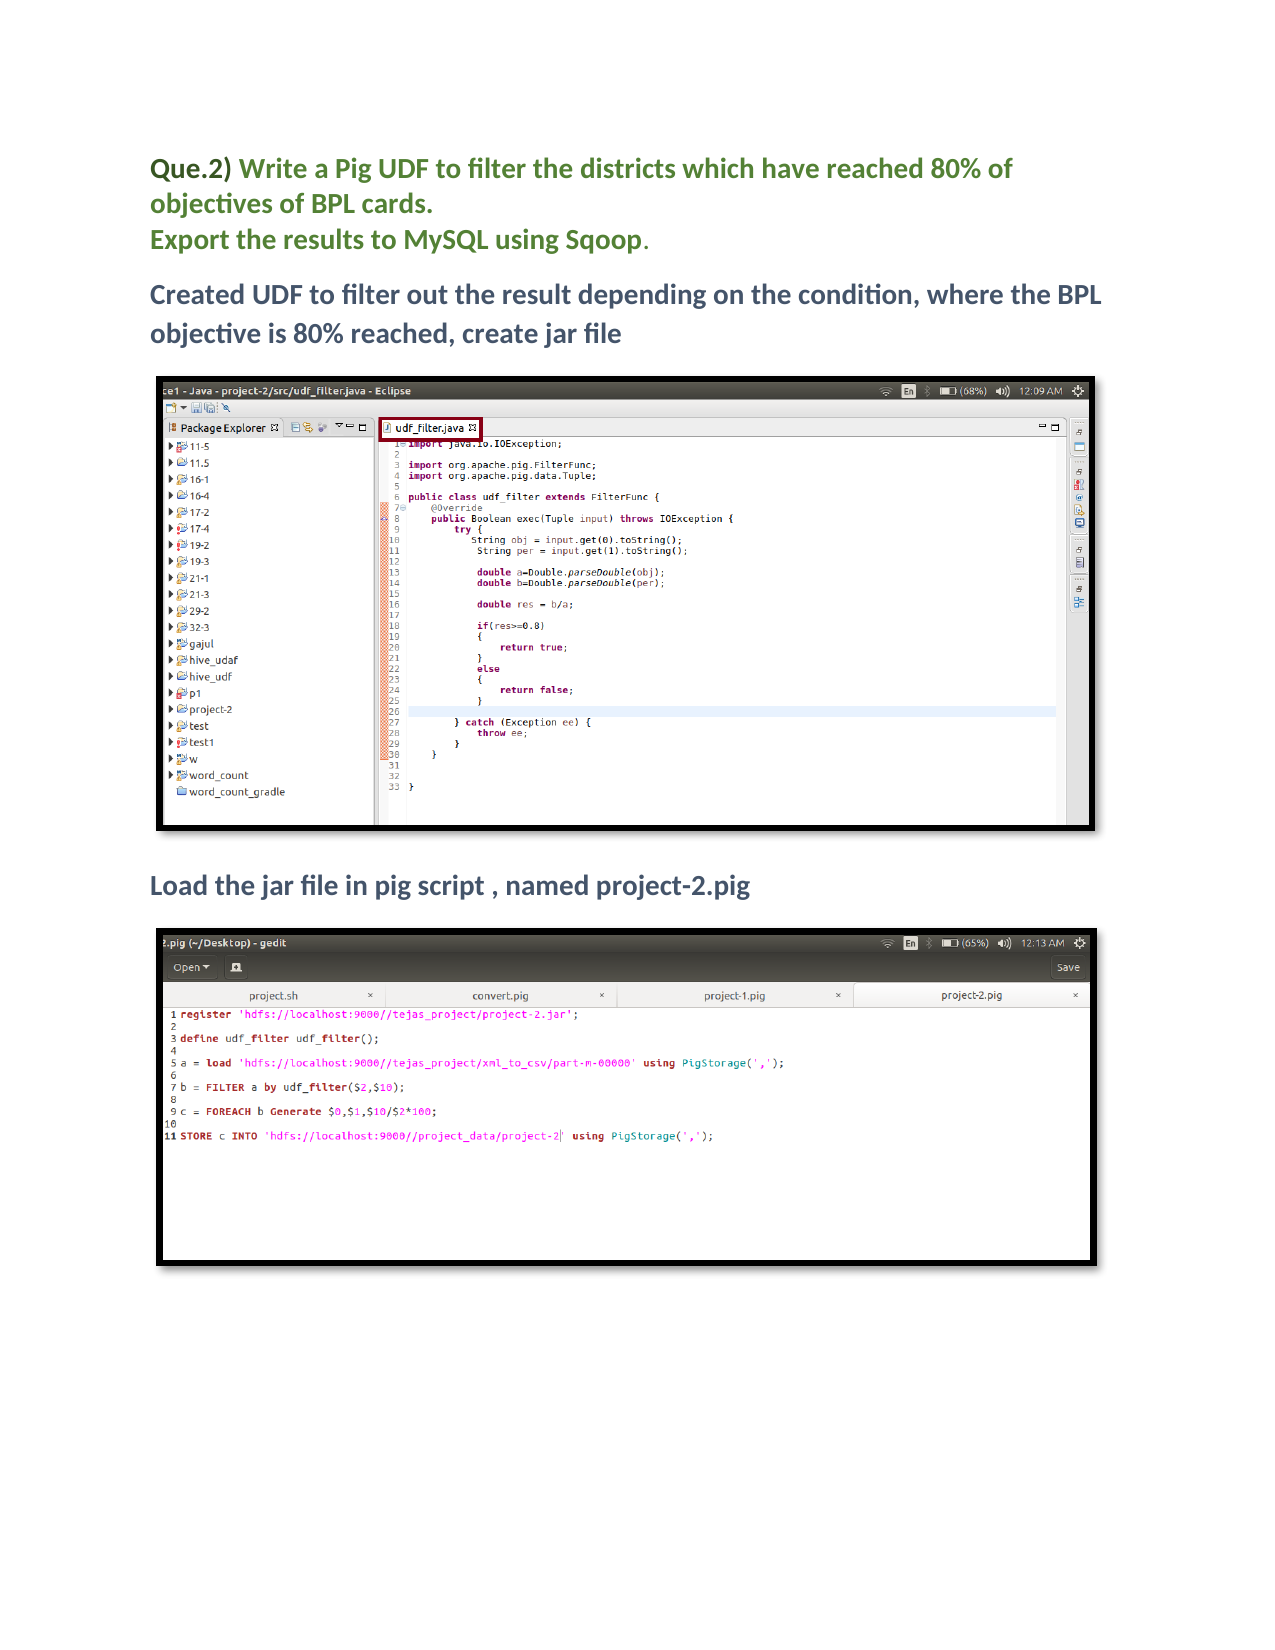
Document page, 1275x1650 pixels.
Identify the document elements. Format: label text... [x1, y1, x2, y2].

picture [163, 382, 1089, 825]
text Created UDF to filter out the result depending on the condition, where the BPL objective is 80% reached, create jar file [150, 276, 1125, 350]
text Export the results to MySQL using Sqoop. [150, 221, 1125, 257]
picture [163, 935, 1090, 1260]
text Load the jar file in pig script , named project-2.pig [150, 867, 1125, 903]
text Que.2) Write a Pig UDF to filter the districts which have reached 80% of objectives of BPL cards. [150, 150, 1125, 221]
